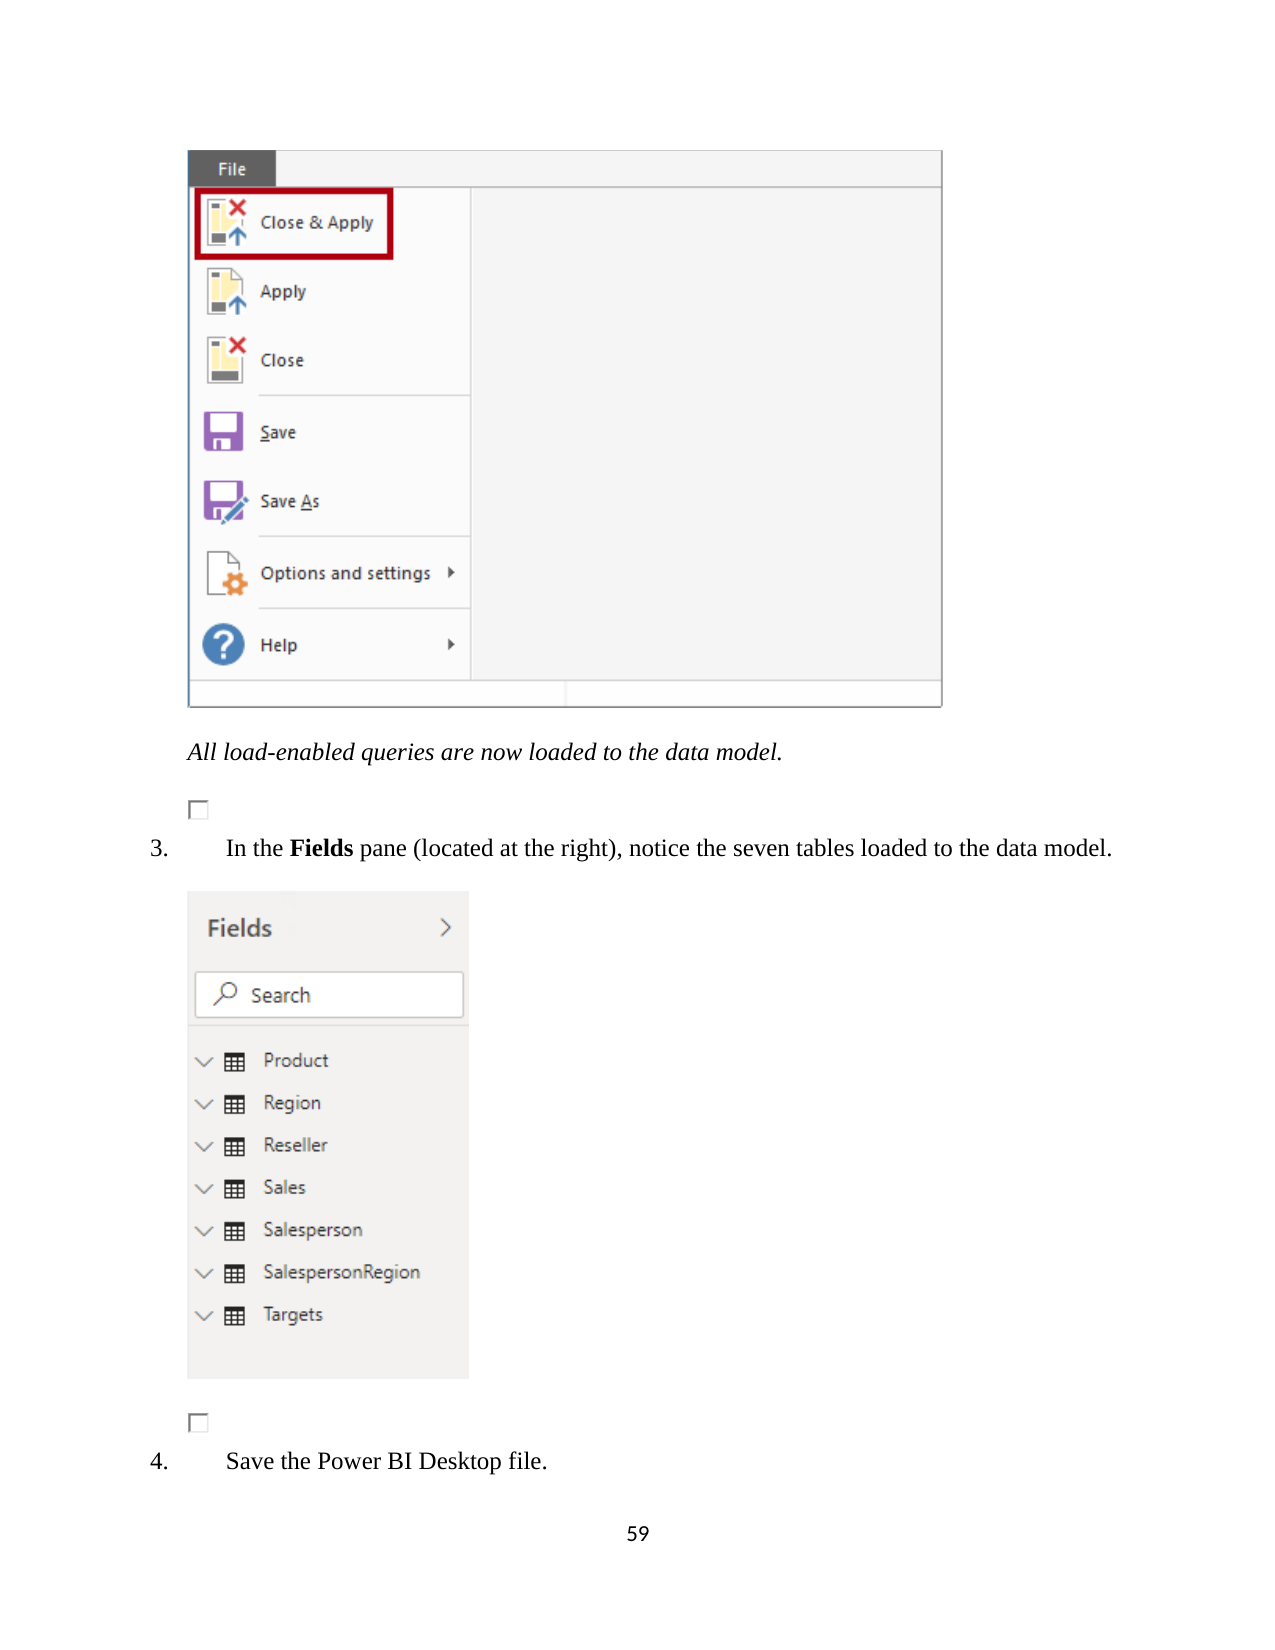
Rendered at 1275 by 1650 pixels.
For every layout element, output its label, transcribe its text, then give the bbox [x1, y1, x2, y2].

list Save the Power BI Desktop file. [150, 1408, 1162, 1475]
list In the Fields pane (located at the right), notice the seven tables loaded to the data model. [150, 794, 1162, 862]
picture [187, 891, 469, 1379]
picture [187, 150, 943, 708]
text All load-enabled queries are now loaded to the data model. [187, 737, 1162, 765]
